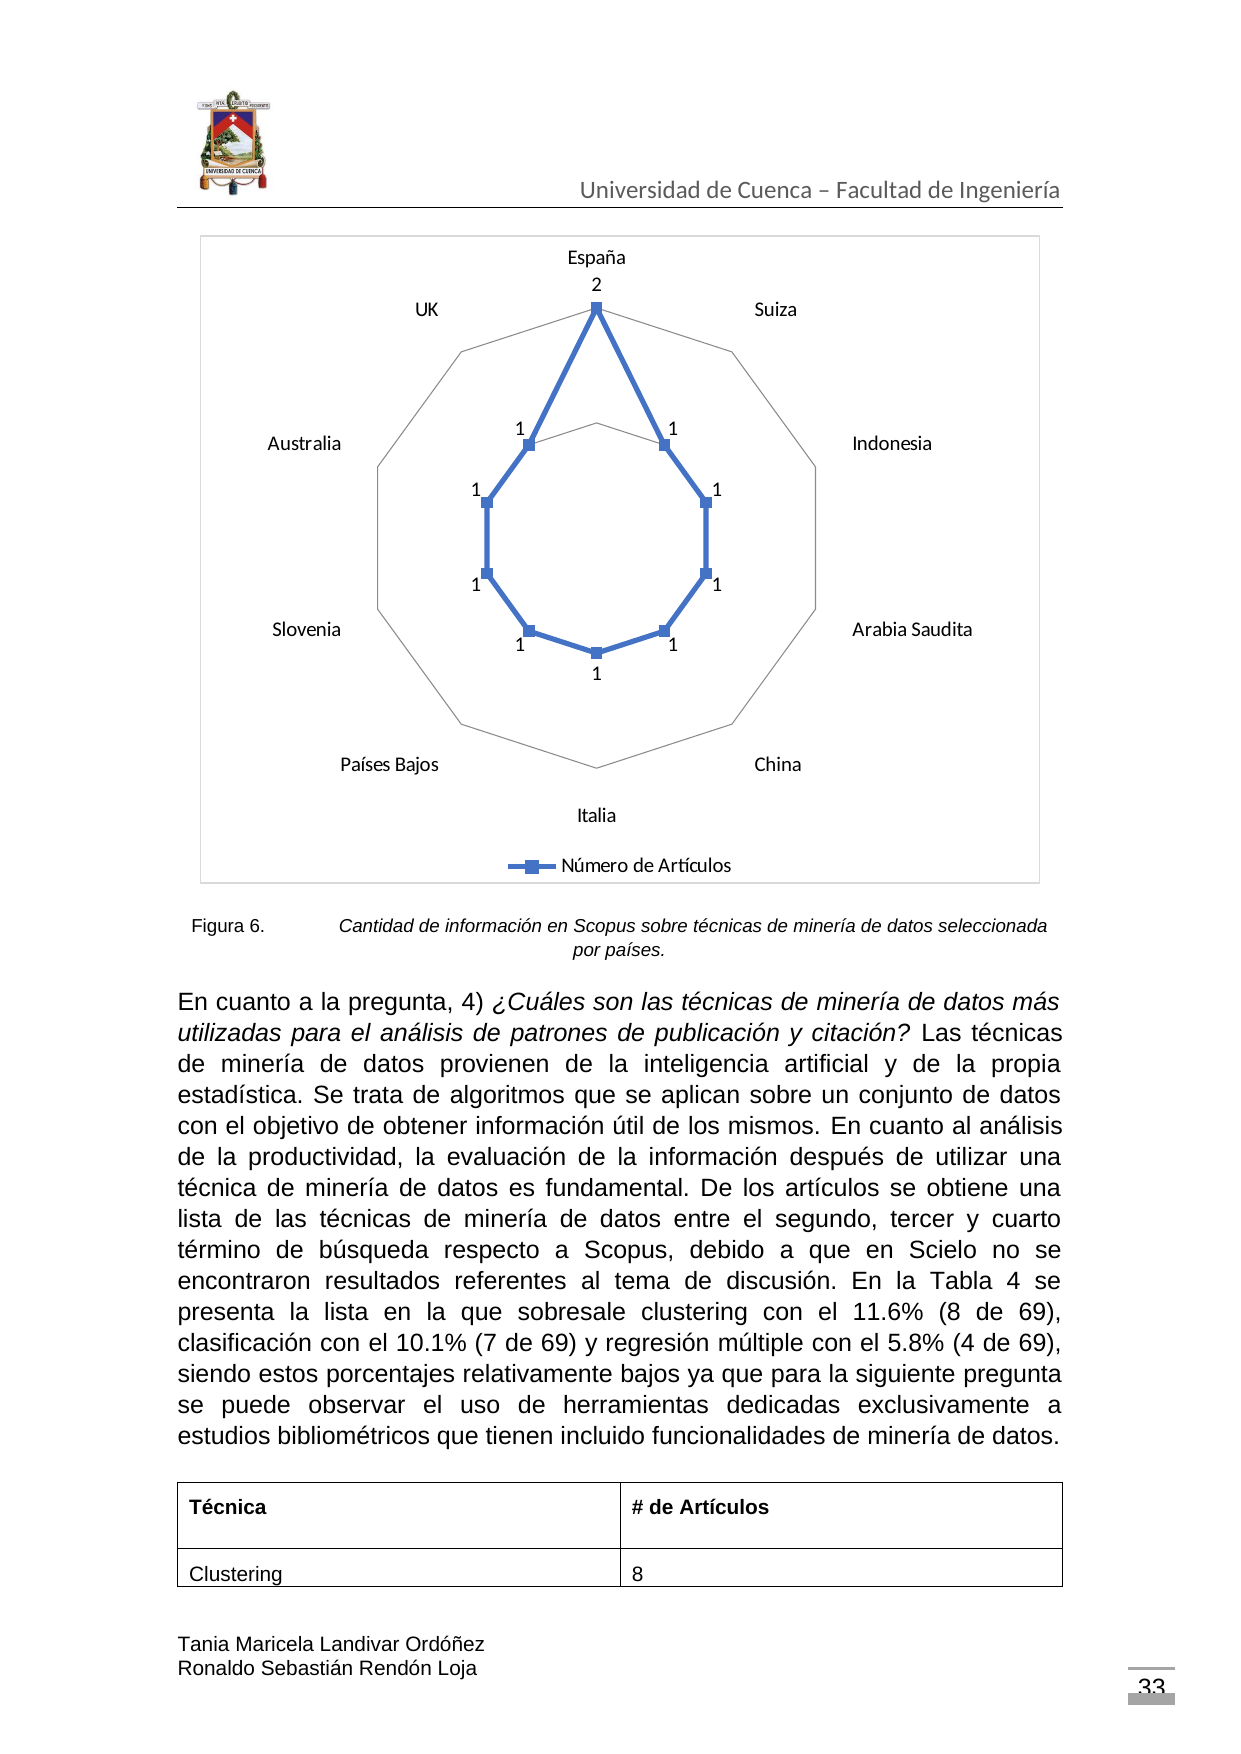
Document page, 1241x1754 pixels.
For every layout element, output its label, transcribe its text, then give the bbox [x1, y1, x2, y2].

text Cantidad de información en Scopus sobre técnicas de minería de datos seleccionada por países. [177, 915, 1063, 960]
text En cuanto a la pregunta, 4) ¿Cuáles son las técnicas de minería de datos más utilizadas para el análisis de patrones de publicación y citación? Las técnicas de minería de datos provienen de la inteligencia artificial y de la propia estadística. Se trata de algoritmos que se aplican sobre un conjunto de datos con el objetivo de obtener información útil de los mismos. En cuanto al análisis de la productividad, la evaluación de la información después de utilizar una técnica de minería de datos es fundamental. De los artículos se obtiene una lista de las técnicas de minería de datos entre el segundo, tercer y cuarto término de búsqueda respecto a Scopus, debido a que en Scielo no se encontraron resultados referentes al tema de discusión. En la Tabla 4 se presenta la lista en la que sobresale clustering con el 11.6% (8 de 69), clasificación con el 10.1% (7 de 69) y regresión múltiple con el 5.8% (4 de 69), siendo estos porcentajes relativamente bajos ya que para la siguiente pregunta se puede observar el uso de herramientas dedicadas exclusivamente a estudios bibliométricos que tienen incluido funcionalidades de minería de datos. [177, 987, 1063, 1450]
picture [177, 86, 290, 199]
table_header Técnica [178, 1483, 620, 1548]
table_cell Clustering [178, 1549, 620, 1586]
table_cell 8 [621, 1549, 1062, 1586]
table_header # de Artículos [621, 1483, 1062, 1548]
